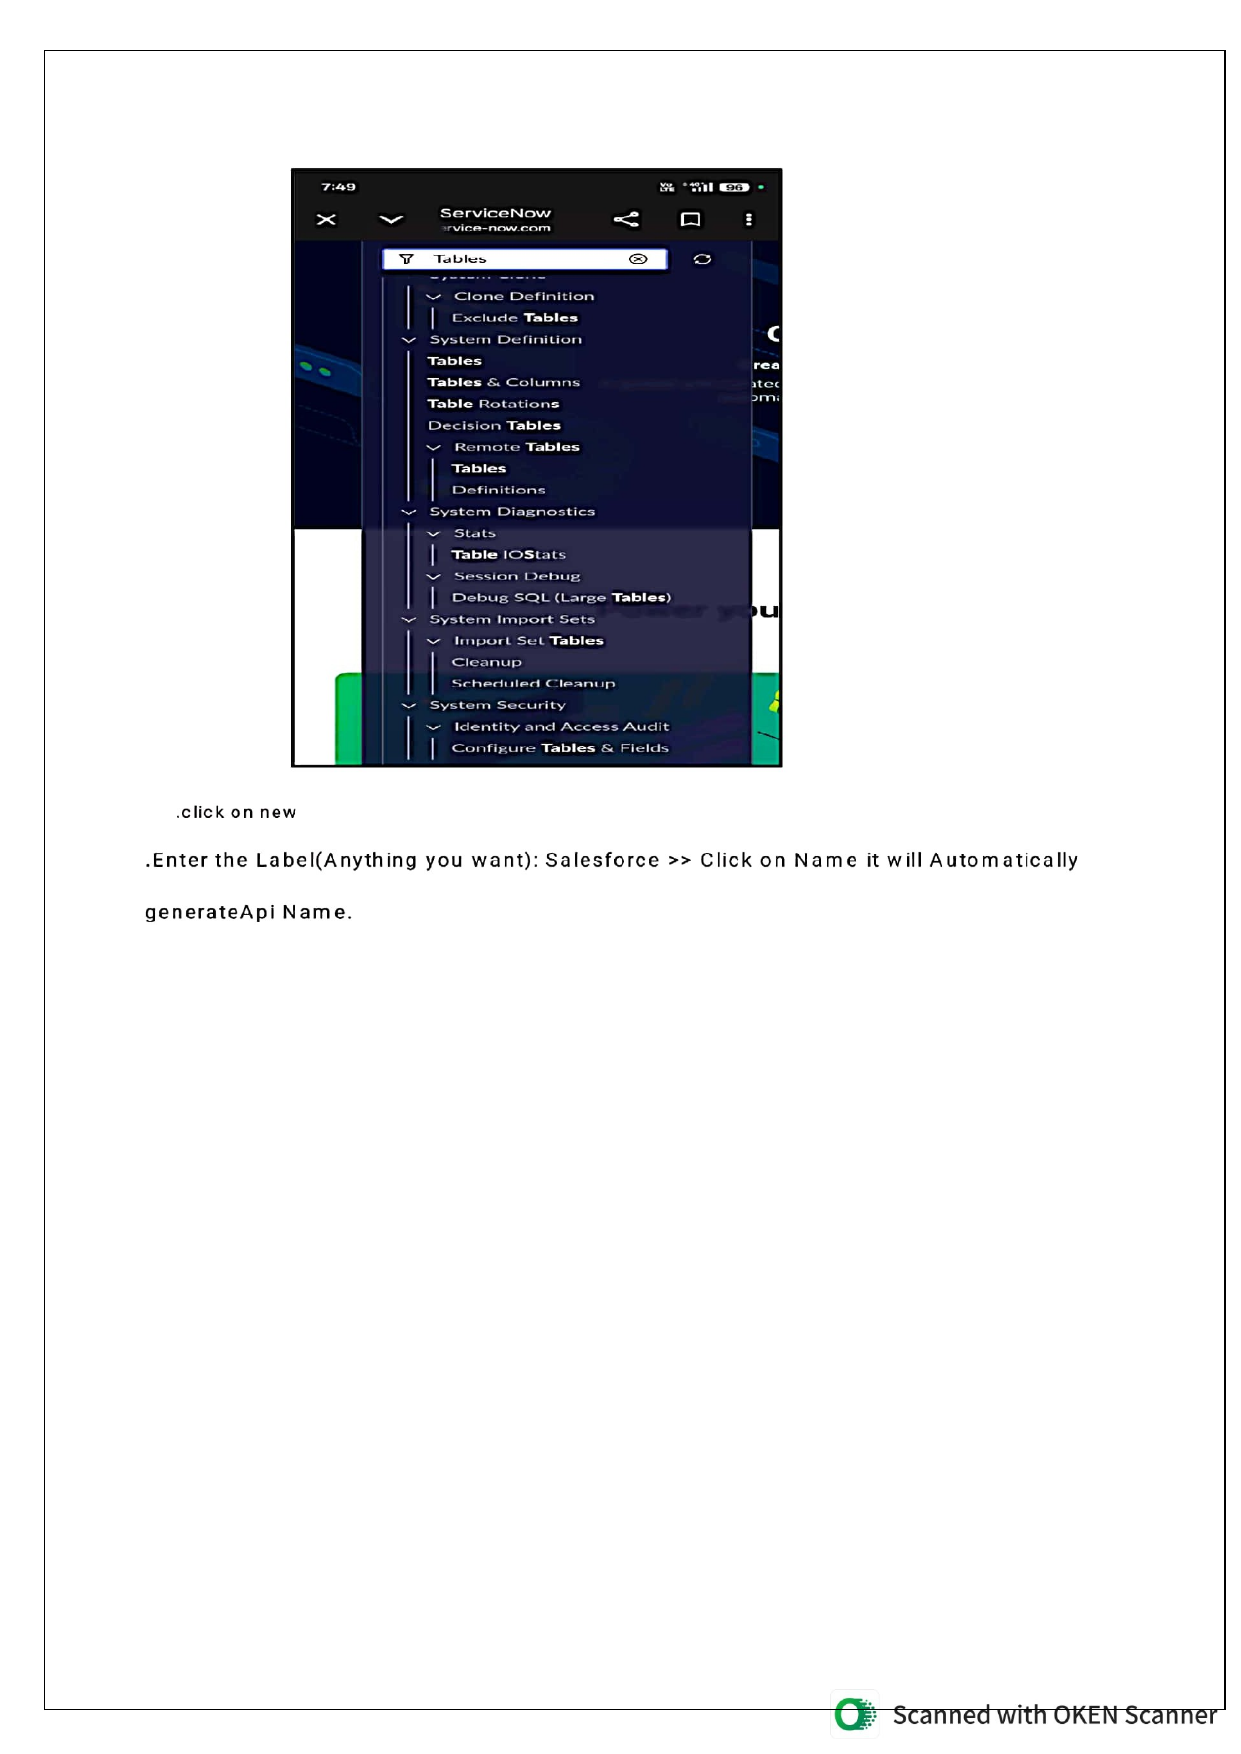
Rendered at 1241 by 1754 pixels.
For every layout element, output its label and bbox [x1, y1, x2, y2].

picture [830, 1689, 1218, 1709]
picture [141, 166, 1078, 925]
picture [830, 1710, 1218, 1739]
